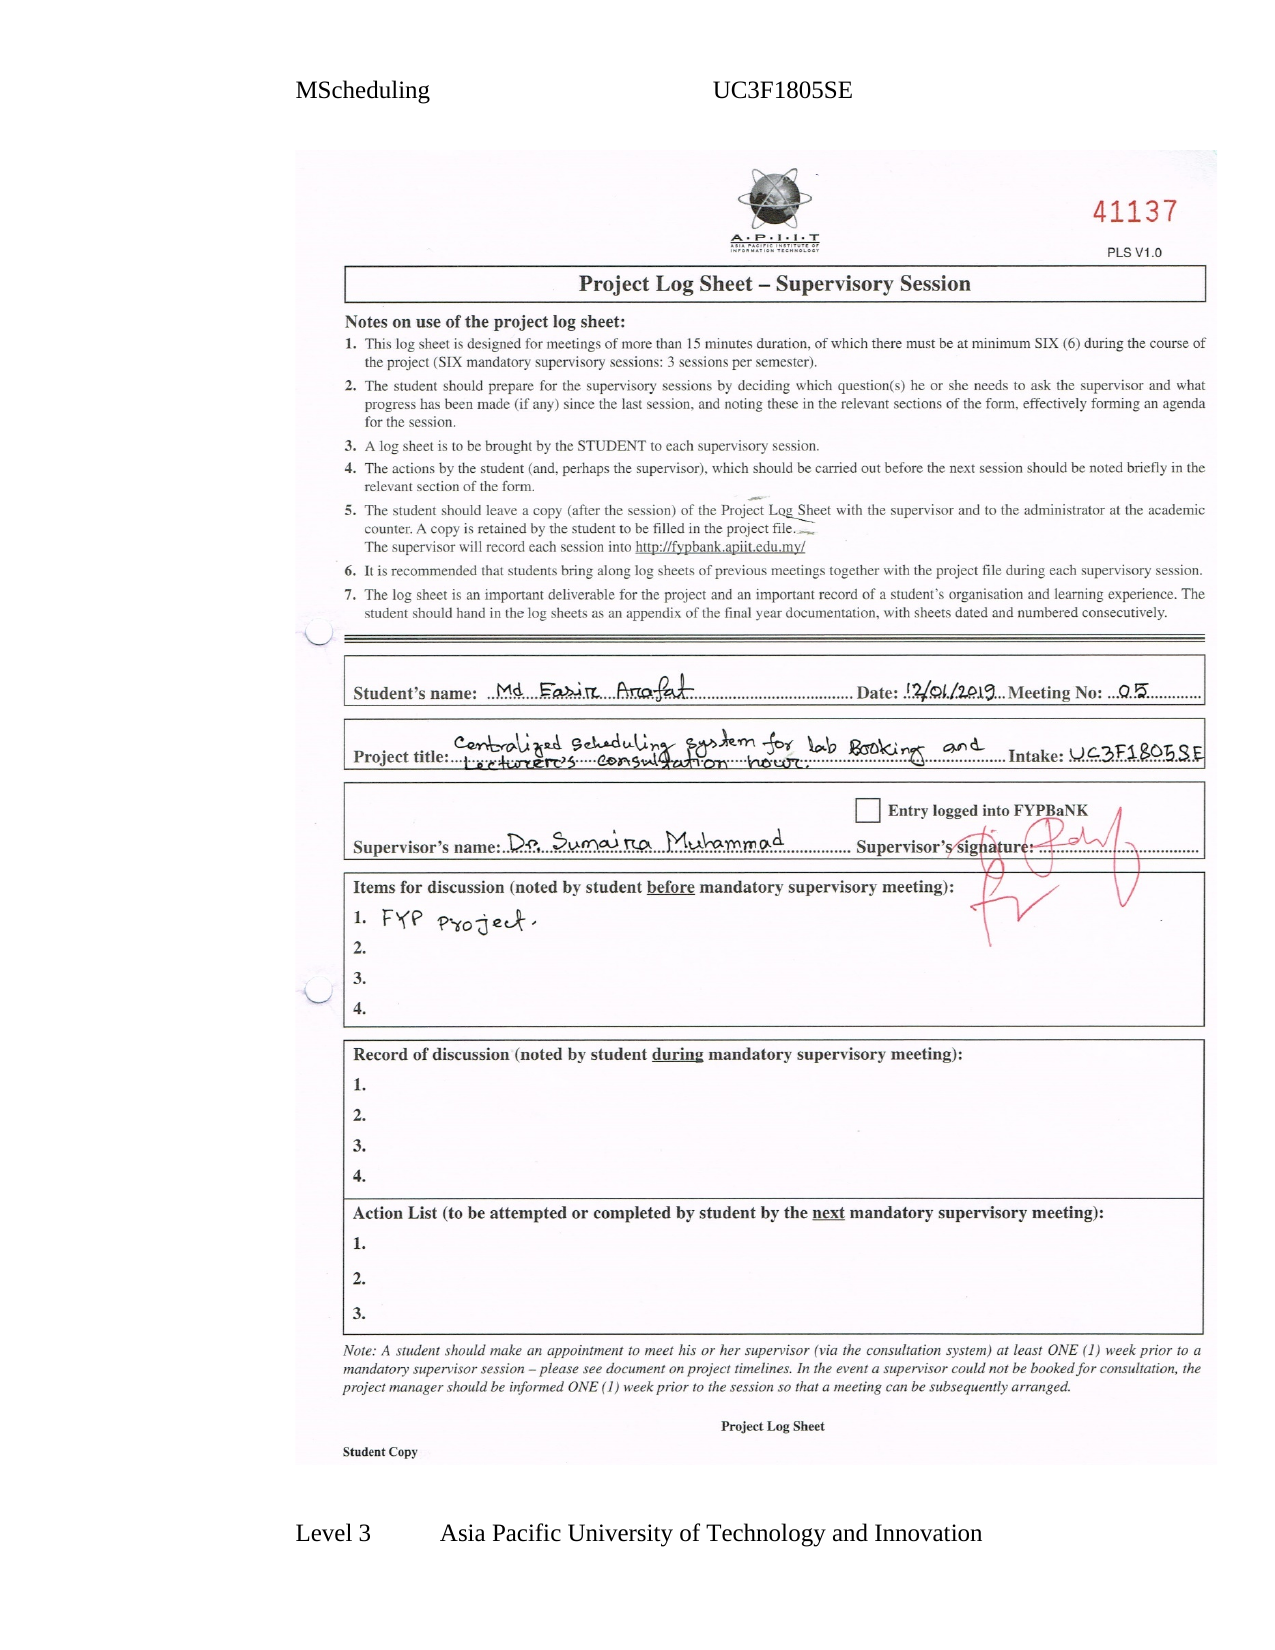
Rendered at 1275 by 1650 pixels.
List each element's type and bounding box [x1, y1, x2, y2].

picture [295, 150, 1218, 1465]
